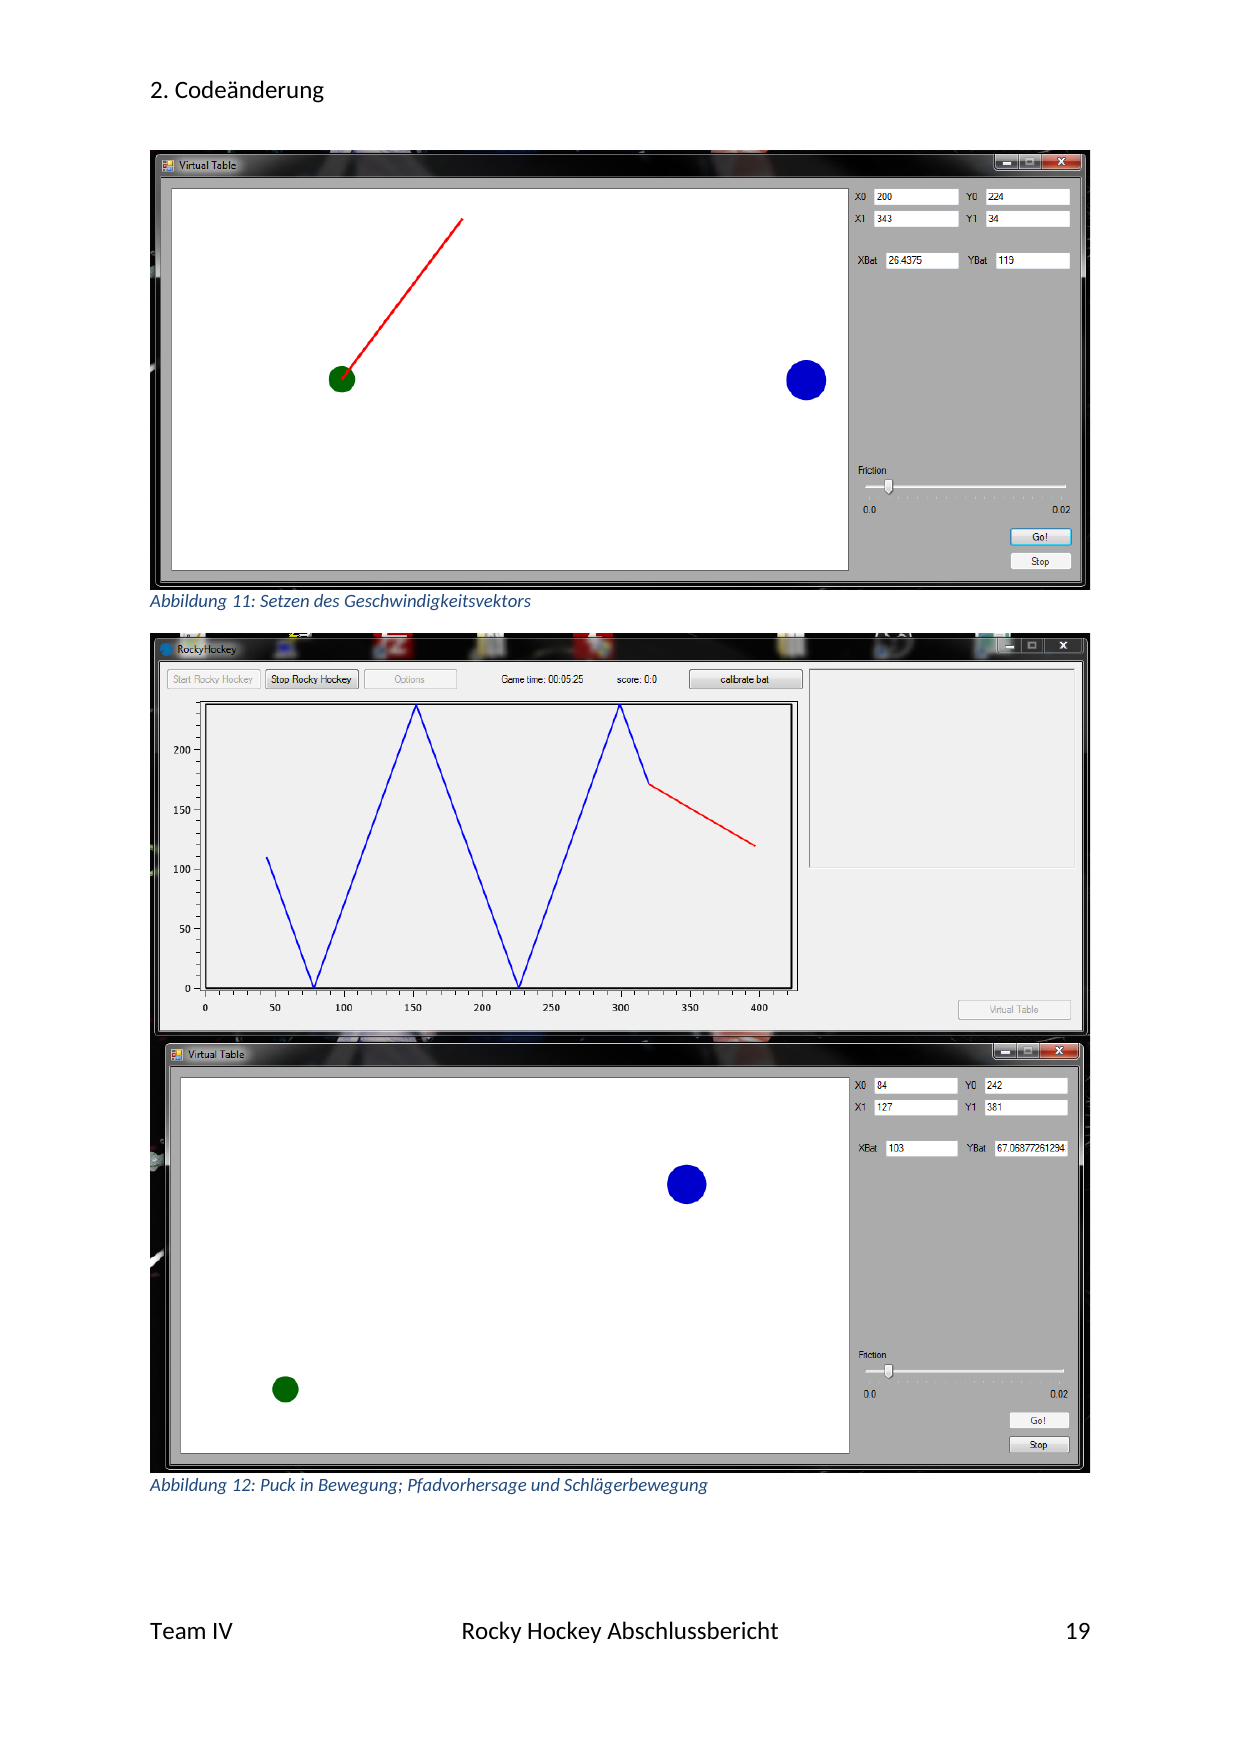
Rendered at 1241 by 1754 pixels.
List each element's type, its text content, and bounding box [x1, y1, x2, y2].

text Abbildung 12: Puck in Bewegung; Pfadvorhersage und Schlägerbewegung [150, 1473, 1090, 1496]
picture [150, 150, 1091, 590]
text Abbildung 11: Setzen des Geschwindigkeitsvektors [150, 590, 1090, 612]
picture [150, 633, 1091, 1473]
